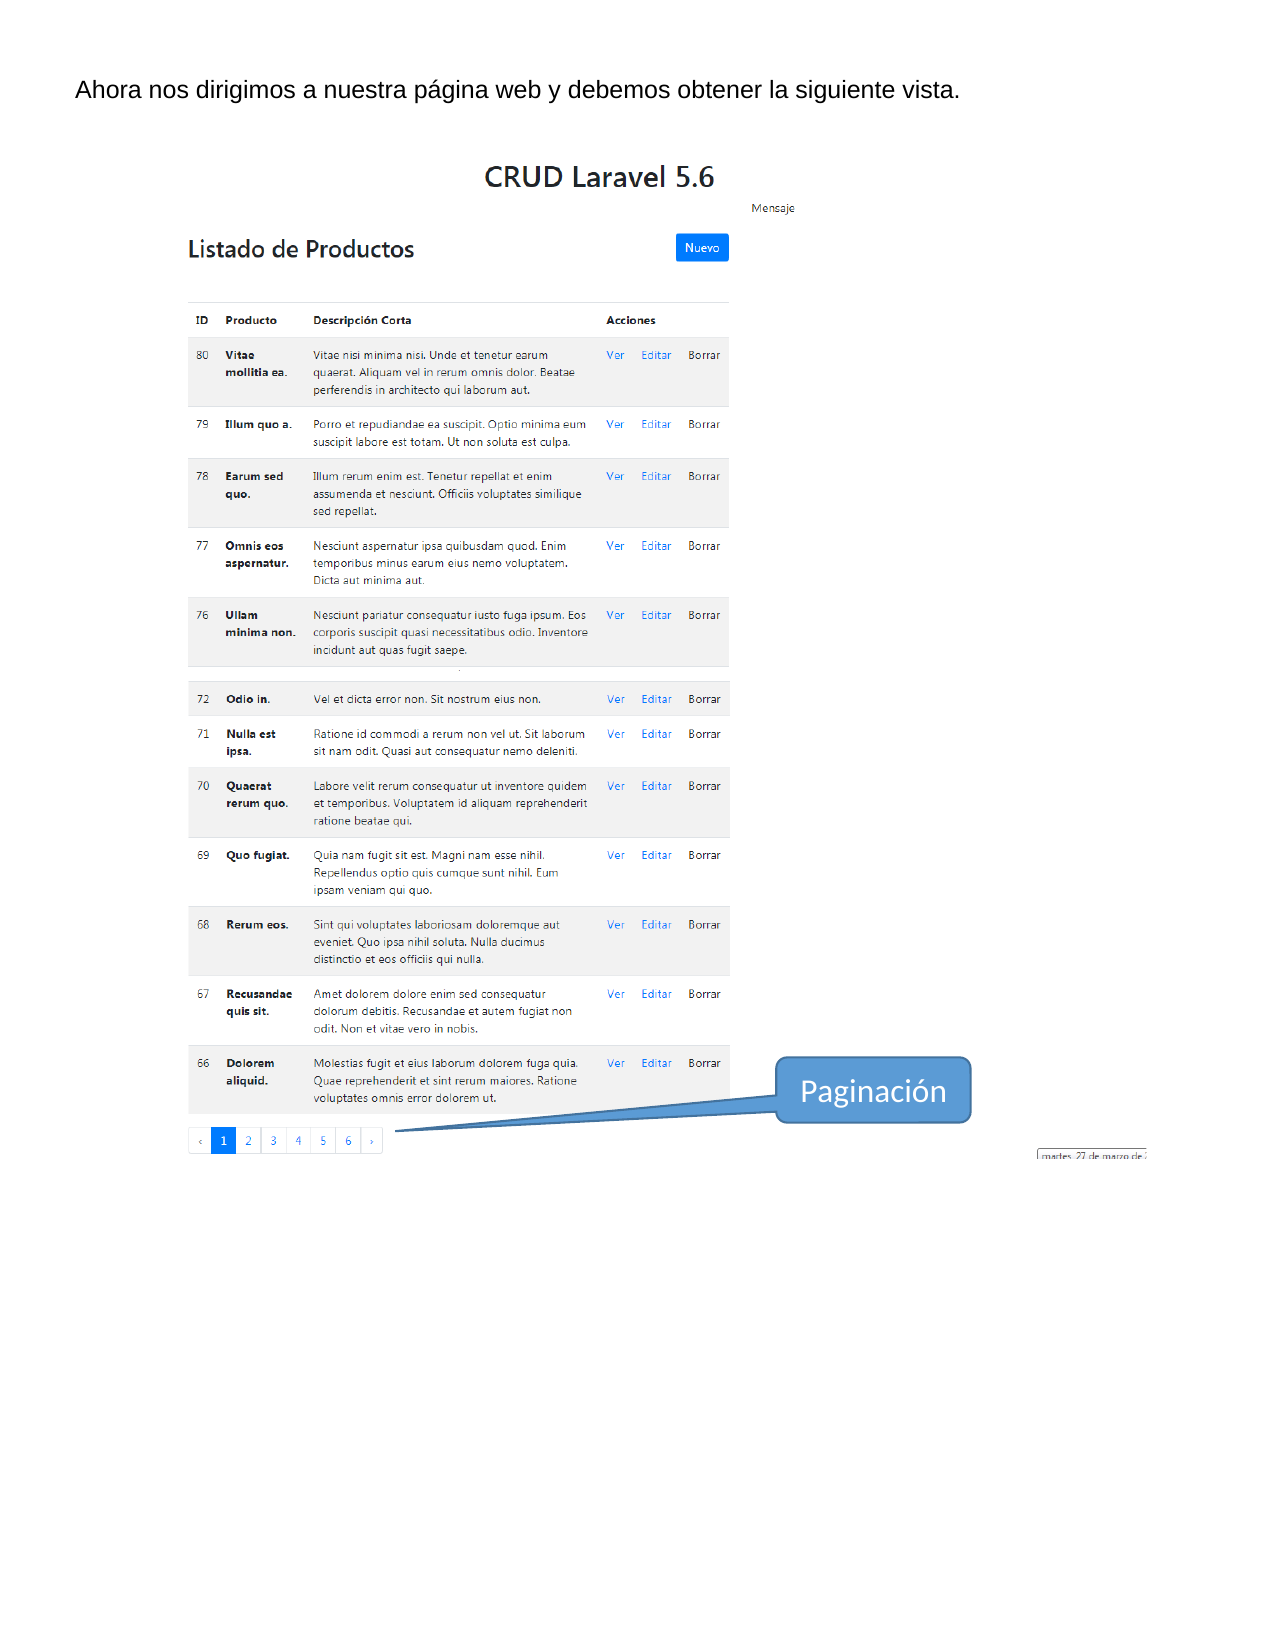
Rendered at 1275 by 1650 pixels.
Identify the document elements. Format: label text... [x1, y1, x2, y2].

picture [75, 161, 1138, 667]
text Ahora nos dirigimos a nuestra página web y debemos obtener la siguiente vista. [75, 75, 1200, 104]
picture [66, 670, 1147, 1159]
